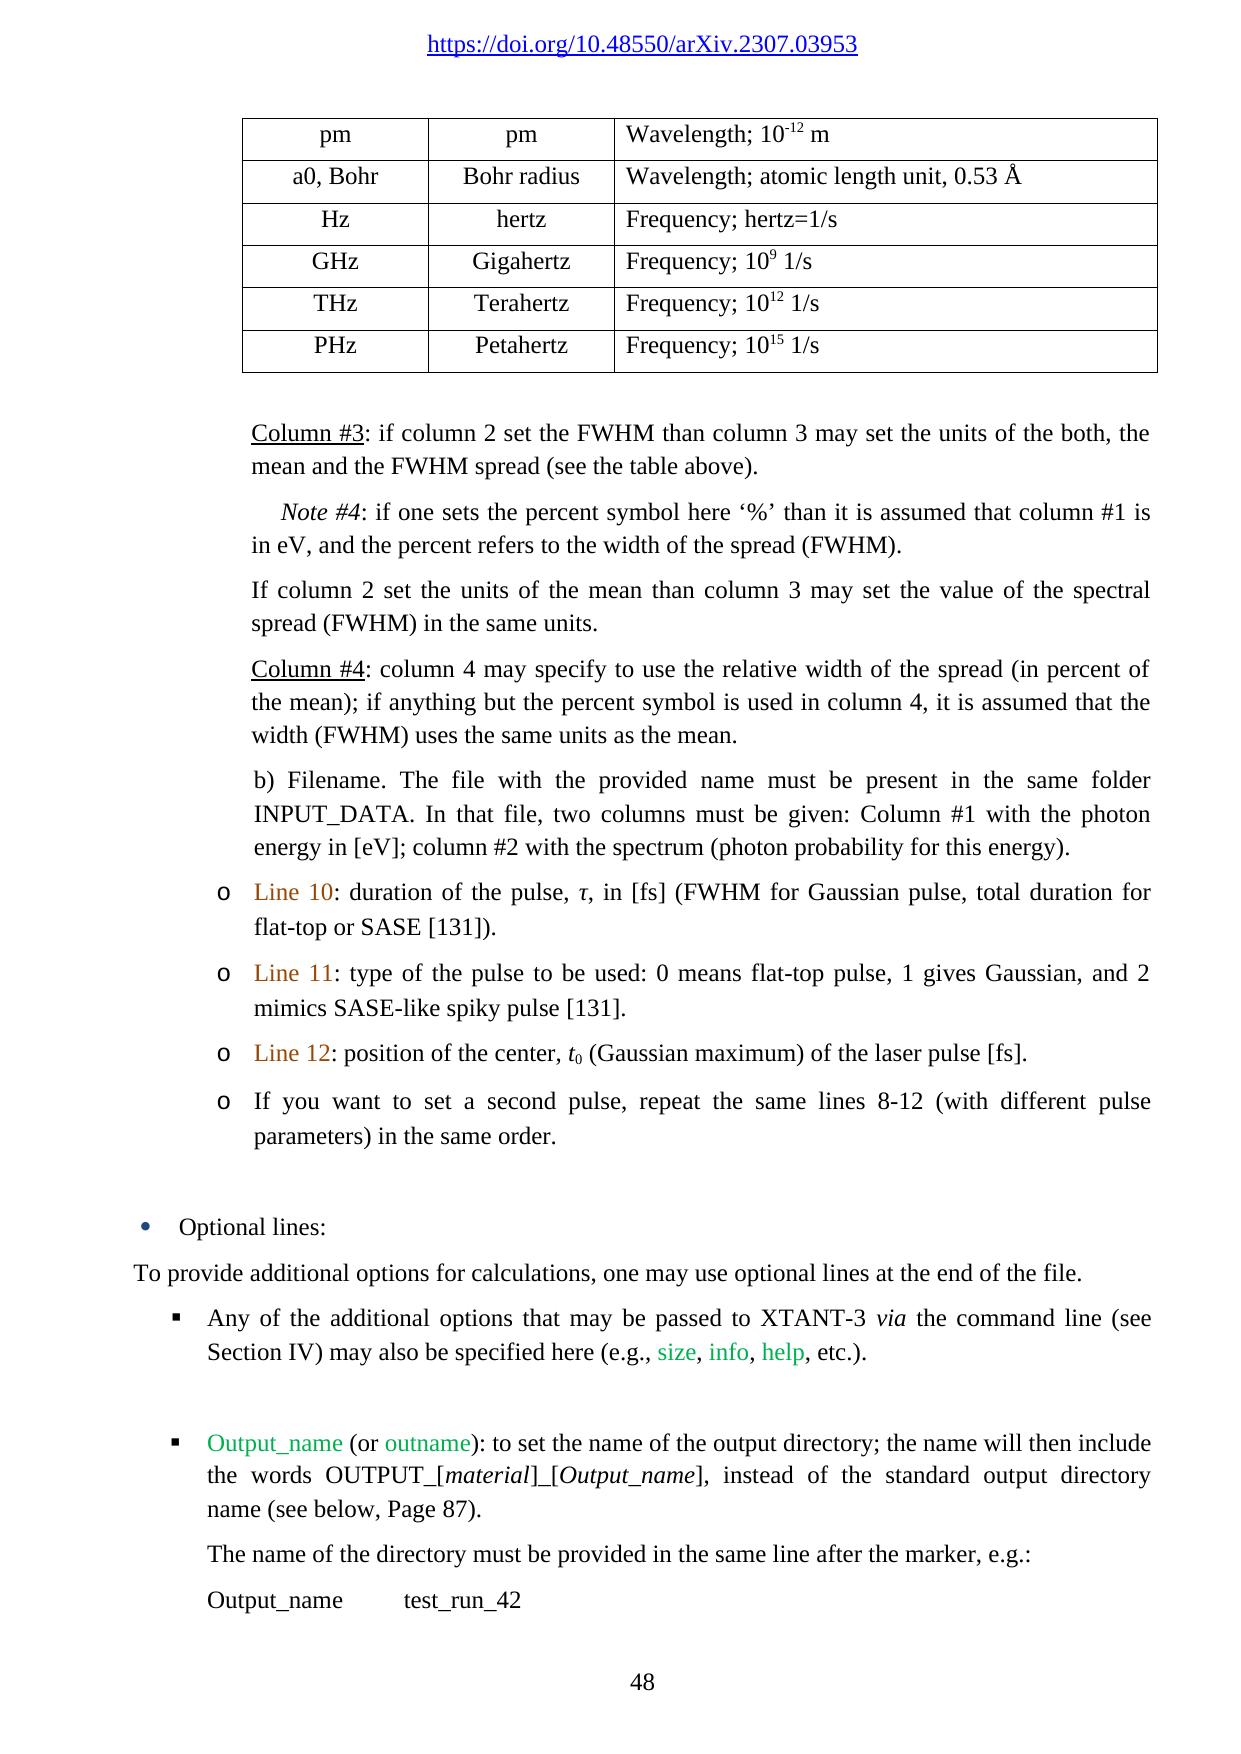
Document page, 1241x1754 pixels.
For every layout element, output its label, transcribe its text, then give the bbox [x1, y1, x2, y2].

table_cell GHz [243, 246, 428, 287]
table_cell a0, Bohr [243, 161, 428, 203]
table_cell Hz [243, 204, 428, 245]
table_cell Frequency; 109 1/s [615, 246, 1157, 287]
list Line 11: type of the pulse to be used: 0 means flat-top pulse, 1 gives Gaussian, and 2 mimics SASE-like spiky pulse [131]. [216, 958, 1152, 1022]
list Line 12: position of the center, t0 (Gaussian maximum) of the laser pulse [fs]. [216, 1038, 1152, 1069]
list Output_name (or outname): to set the name of the output directory; the name will then include the words OUTPUT_[material]_[Output_name], instead of the standard output directory name (see below, Page 87). [169, 1428, 1152, 1522]
table_cell PHz [243, 331, 428, 372]
text Column #3: if column 2 set the FWHM than column 3 may set the units of the both, the mean and the FWHM spread (see the table above). [251, 418, 1152, 480]
table_cell Frequency; hertz=1/s [615, 204, 1157, 245]
table_cell hertz [429, 204, 614, 245]
table_cell pm [429, 119, 614, 160]
table_cell Frequency; 1015 1/s [615, 331, 1157, 372]
text Column #4: column 4 may specify to use the relative width of the spread (in percent of the mean); if anything but the percent symbol is used in column 4, it is assumed that the width (FWHM) uses the same units as the mean. [251, 654, 1152, 749]
table_cell Gigahertz [429, 246, 614, 287]
list If you want to set a second pulse, repeat the same lines 8-12 (with different pulse parameters) in the same order. [216, 1086, 1152, 1150]
text The name of the directory must be provided in the same line after the marker, e.g.: [207, 1539, 1152, 1568]
list Optional lines: [141, 1212, 1152, 1241]
table_cell Bohr radius [429, 161, 614, 203]
table_cell pm [243, 119, 428, 160]
text Output_name test_run_42 [207, 1585, 1152, 1613]
table_cell Wavelength; atomic length unit, 0.53 Å [615, 161, 1157, 203]
table_cell Wavelength; 10-12 m [615, 119, 1157, 160]
text b) Filename. The file with the provided name must be present in the same folder INPUT_DATA. In that file, two columns must be given: Column #1 with the photon energy in [eV]; column #2 with the spectrum (photon probability for this energy). [253, 766, 1152, 860]
list Any of the additional options that may be passed to XTANT-3 via the command line (see Section IV) may also be specified here (e.g., size, info, help, etc.). [170, 1303, 1152, 1365]
text If column 2 set the units of the mean than column 3 may set the value of the spectral spread (FWHM) in the same units. [251, 576, 1152, 637]
list Line 10: duration of the pulse, τ, in [fs] (FWHM for Gaussian pulse, total duration for flat-top or SASE [131]). [216, 877, 1152, 941]
table_cell Terahertz [429, 288, 614, 329]
text To provide additional options for calculations, one may use optional lines at the end of the file. [103, 1258, 1152, 1287]
text Note #4: if one sets the percent symbol here ‘%’ than it is assumed that column #1 is in eV, and the percent refers to the width of the spread (FWHM). [251, 497, 1152, 559]
table_cell Petahertz [429, 331, 614, 372]
table_cell THz [243, 288, 428, 329]
table_cell Frequency; 1012 1/s [615, 288, 1157, 329]
